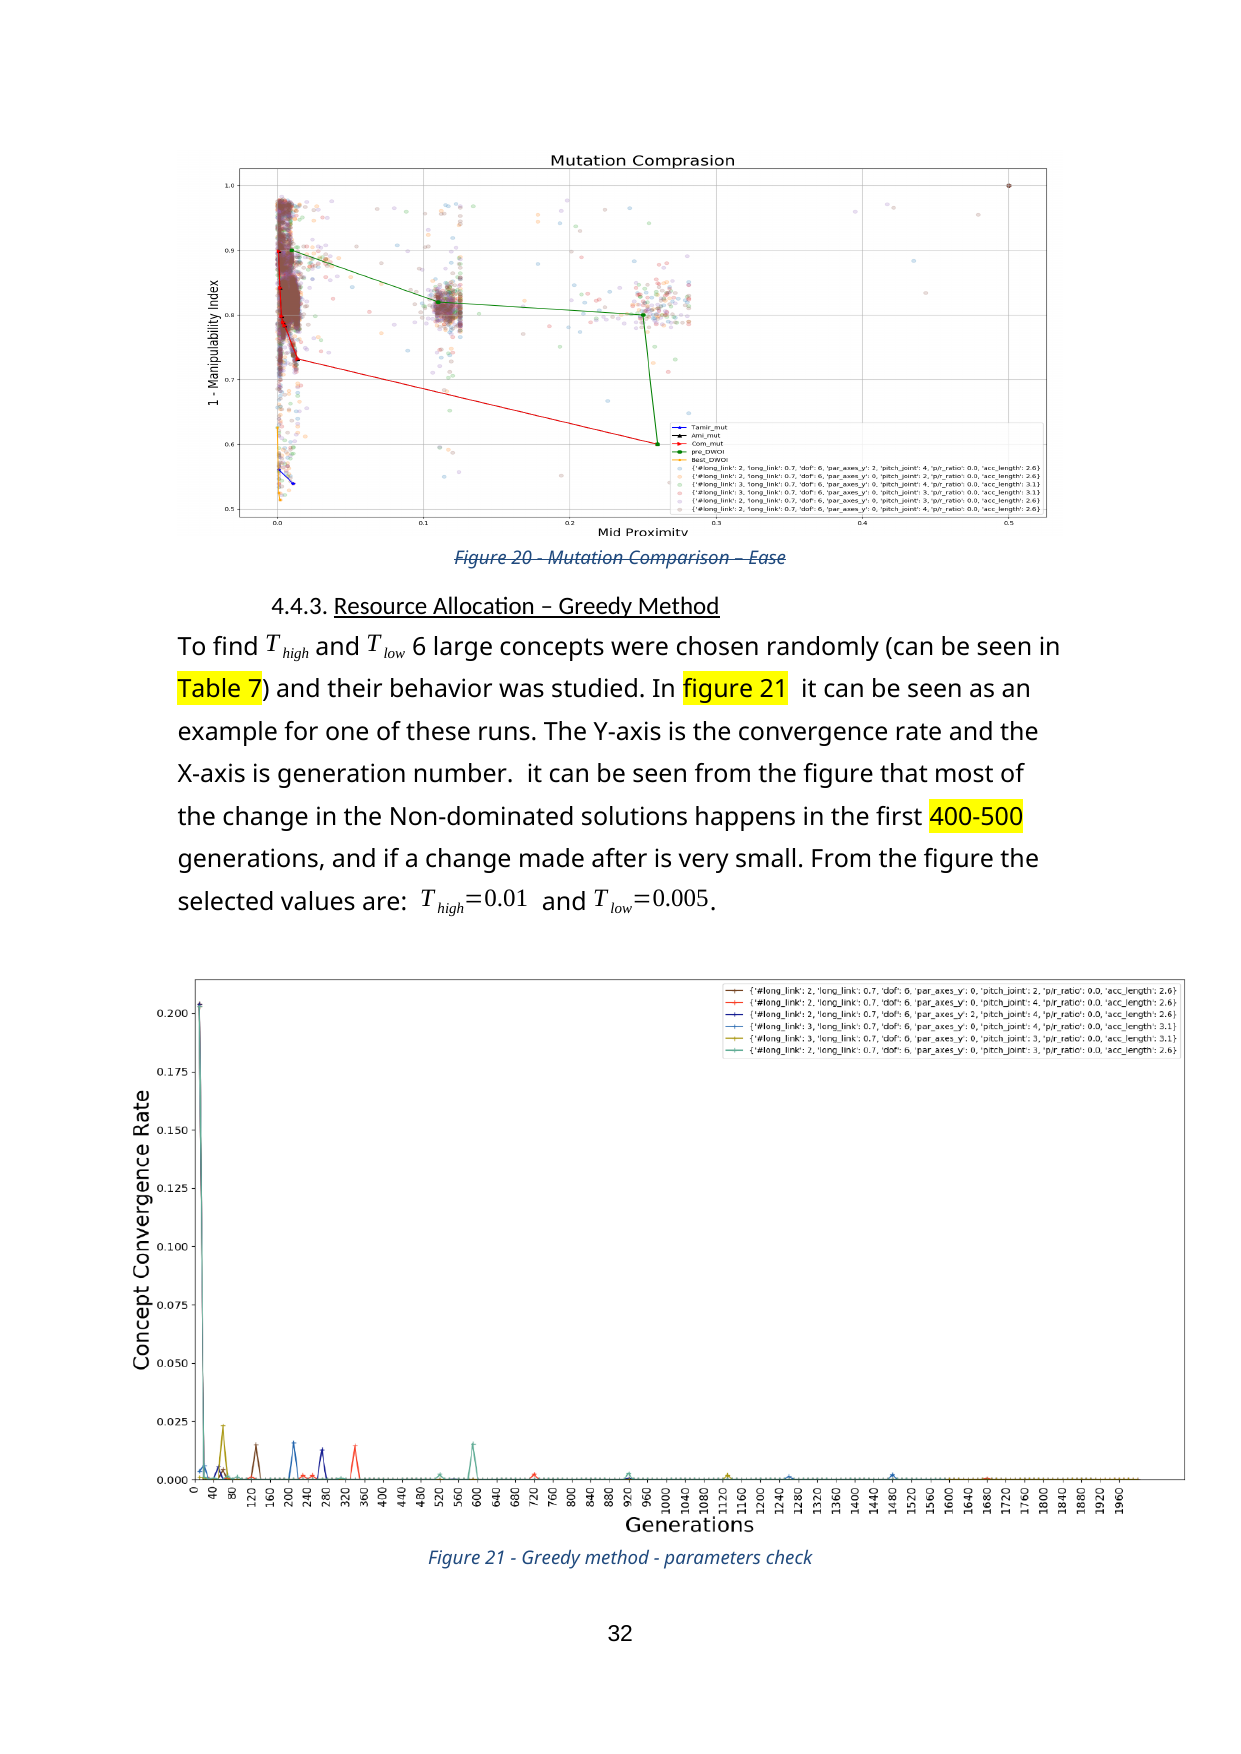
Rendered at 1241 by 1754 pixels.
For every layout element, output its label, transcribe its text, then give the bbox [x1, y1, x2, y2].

text To find and 6 large concepts were chosen randomly (can be seen in Table 7) and their behavior was studied. In figure 21 it can be seen as an example for one of these runs. The Y-axis is the convergence rate and the X-axis is generation number. it can be seen from the figure that most of the change in the Non-dominated solutions happens in the first 400-500 generations, and if a change made after is very small. From the figure the selected values are: and . [177, 629, 1063, 918]
subtitle Resource Allocation – Greedy Method [271, 591, 1063, 621]
picture [177, 150, 1063, 536]
picture [118, 968, 1206, 1536]
text Figure 20 - Mutation Comparison – Ease [177, 544, 1063, 570]
text Figure 21 - Greedy method - parameters check [177, 1544, 1063, 1570]
